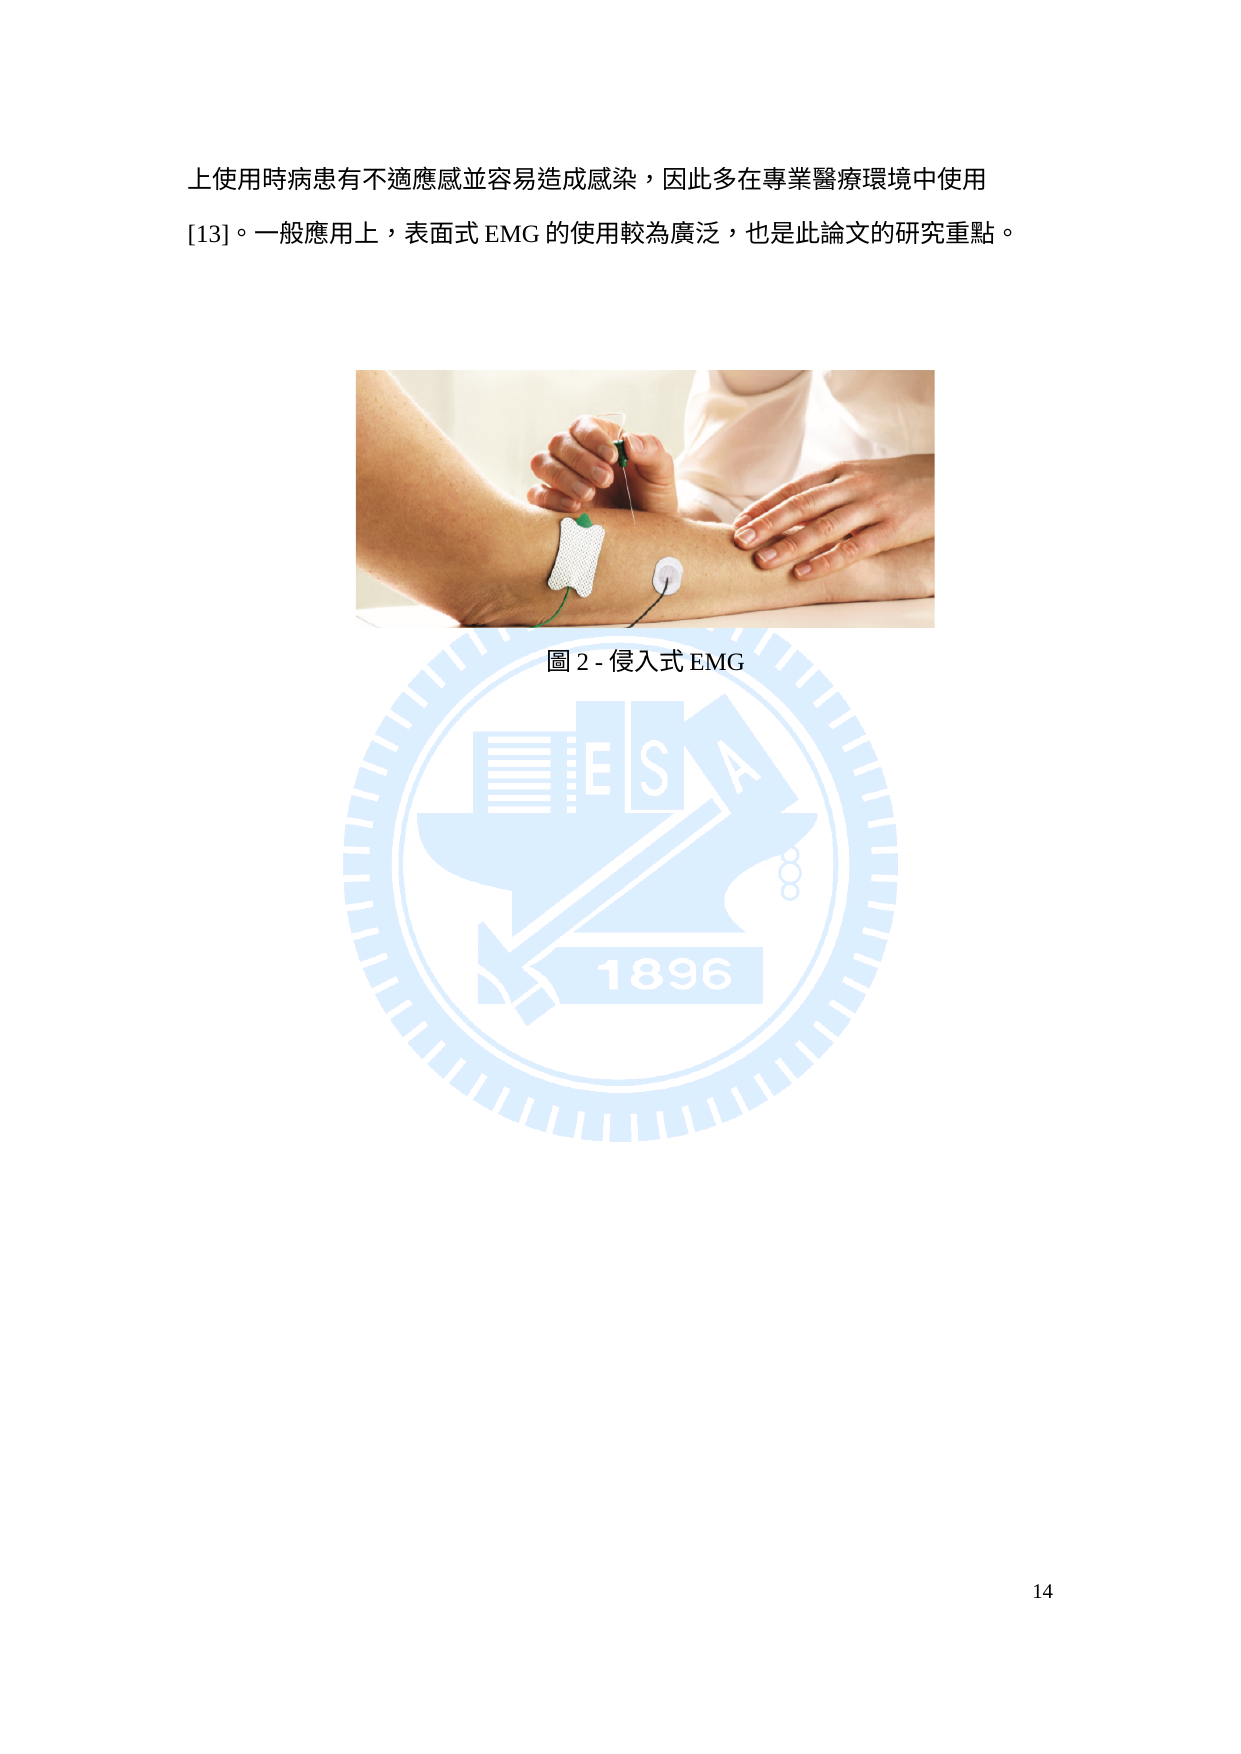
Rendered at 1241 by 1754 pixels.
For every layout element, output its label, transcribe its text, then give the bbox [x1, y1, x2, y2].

picture [355, 368, 935, 628]
text 圖 2 - 侵入式EMG [187, 642, 1053, 678]
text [187, 159, 1053, 250]
